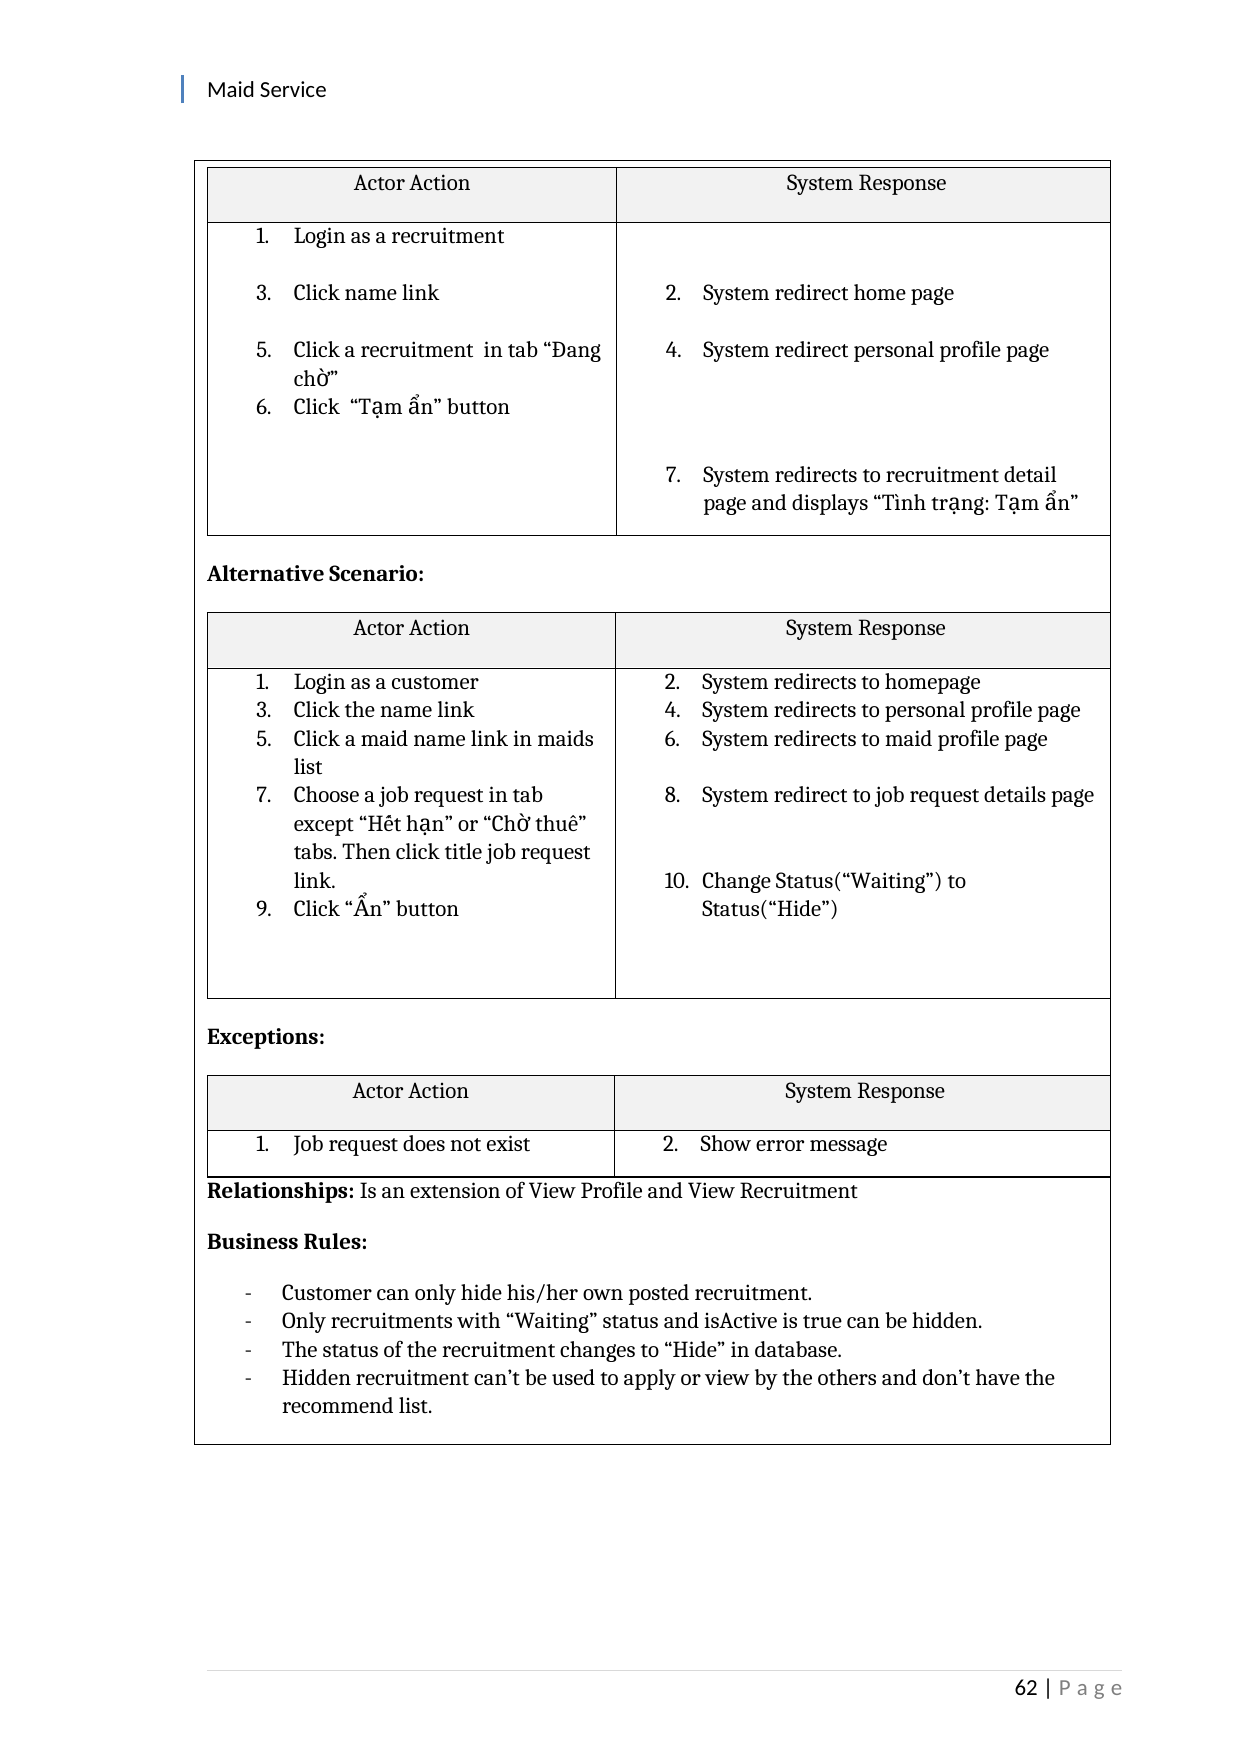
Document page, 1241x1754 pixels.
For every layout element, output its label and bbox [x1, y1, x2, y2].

table_cell [195, 161, 1110, 1444]
